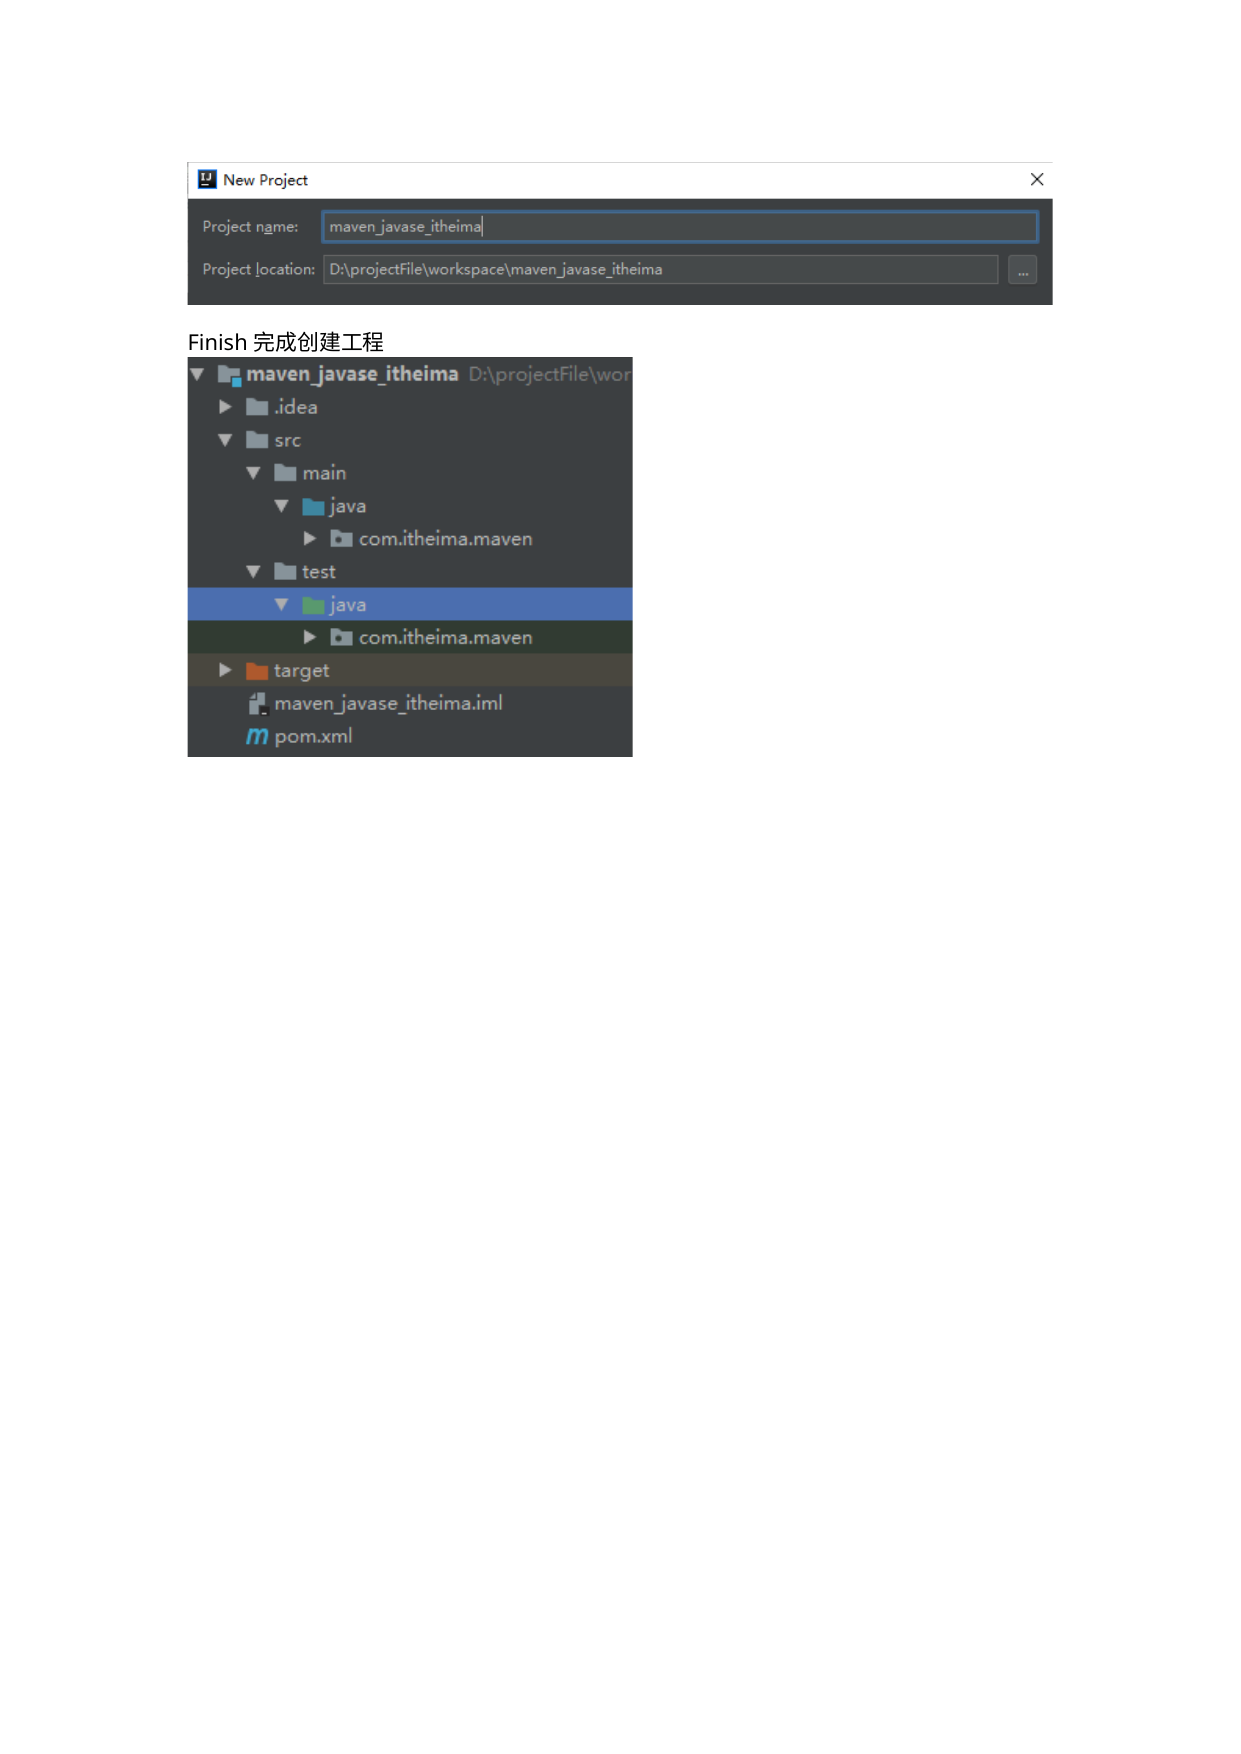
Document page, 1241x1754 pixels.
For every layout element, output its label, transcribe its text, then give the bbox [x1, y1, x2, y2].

text Finish 完成创建工程 [187, 324, 1053, 357]
picture [187, 162, 1053, 305]
picture [187, 357, 633, 757]
